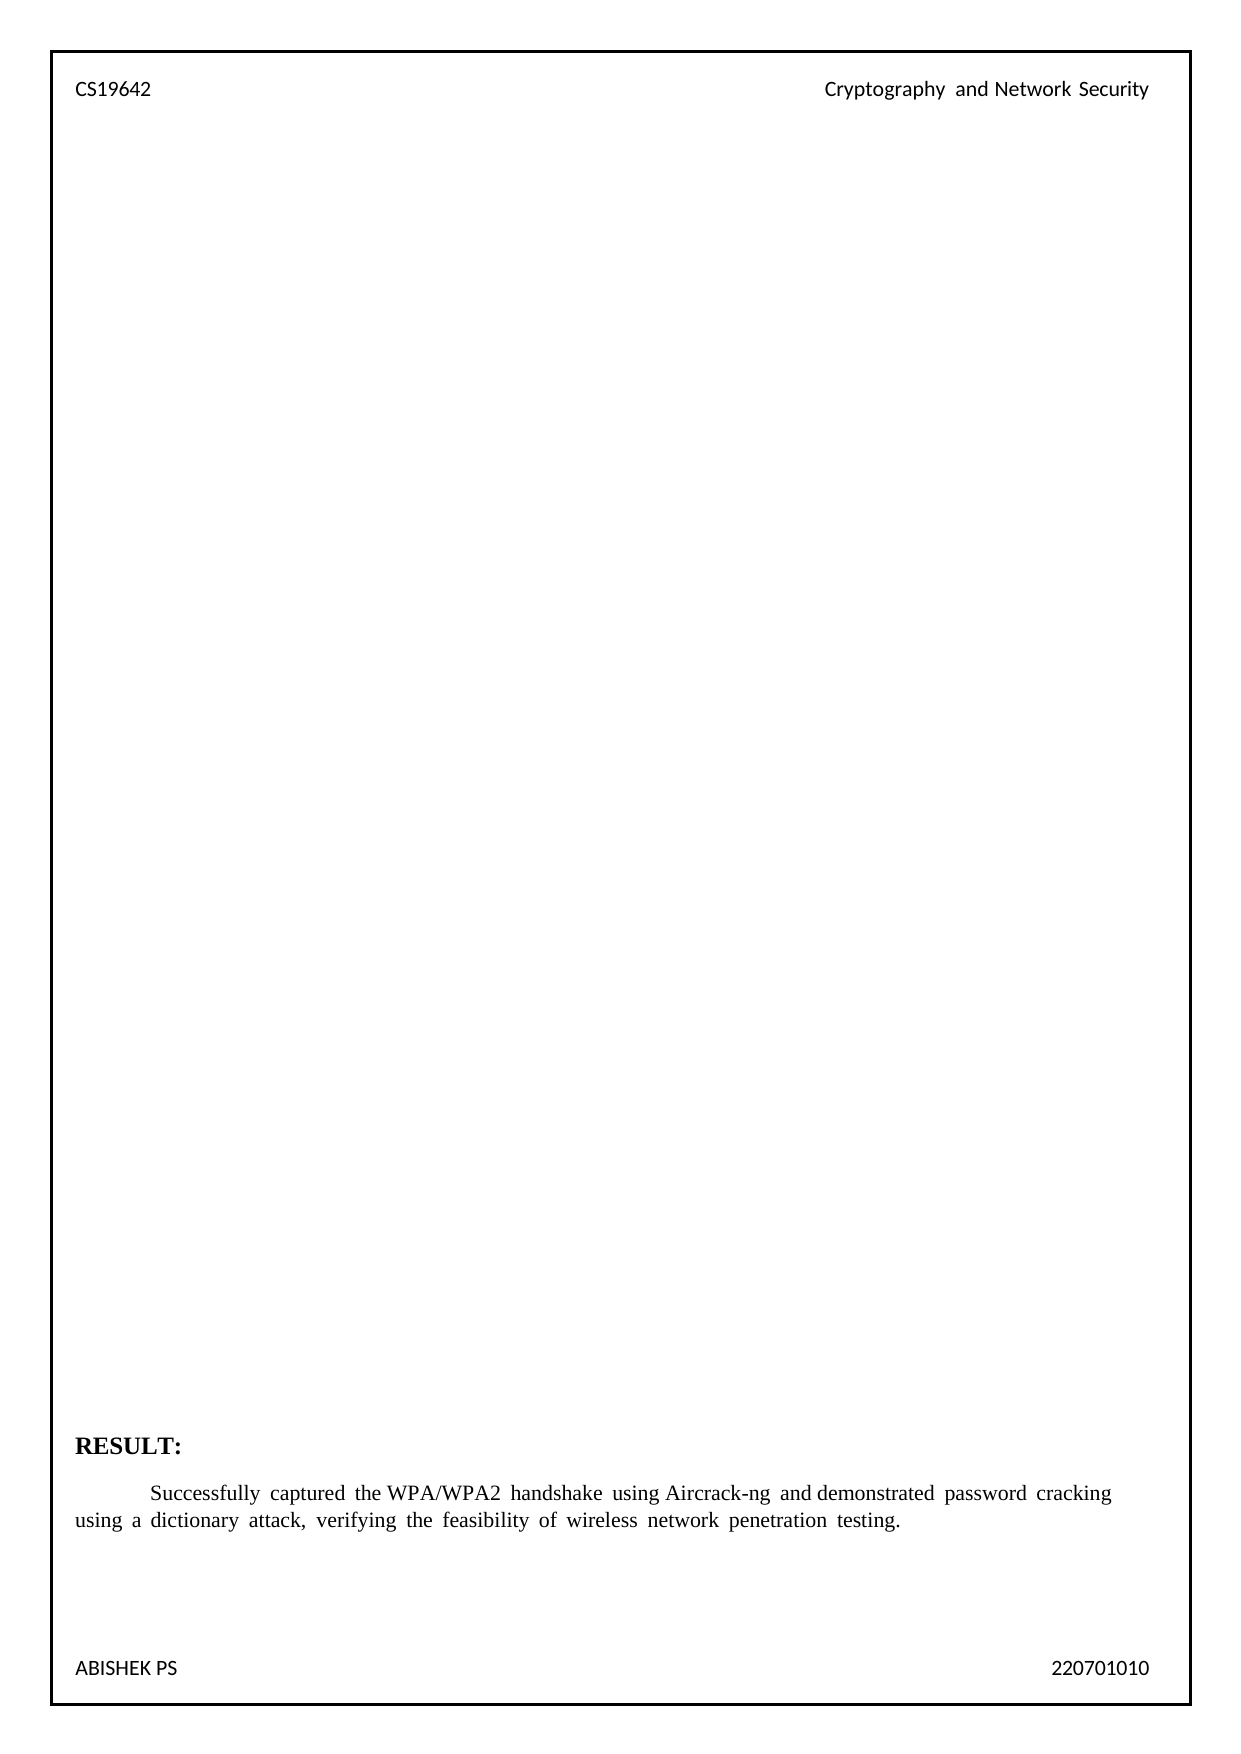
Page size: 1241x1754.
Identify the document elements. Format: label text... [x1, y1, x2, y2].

text RESULT: [75, 1431, 1166, 1459]
text Successfully captured the WPA/WPA2 handshake using Aircrack-ng and demonstrated password cracking using a dictionary attack, verifying the feasibility of wireless network penetration testing. [75, 1480, 1151, 1532]
